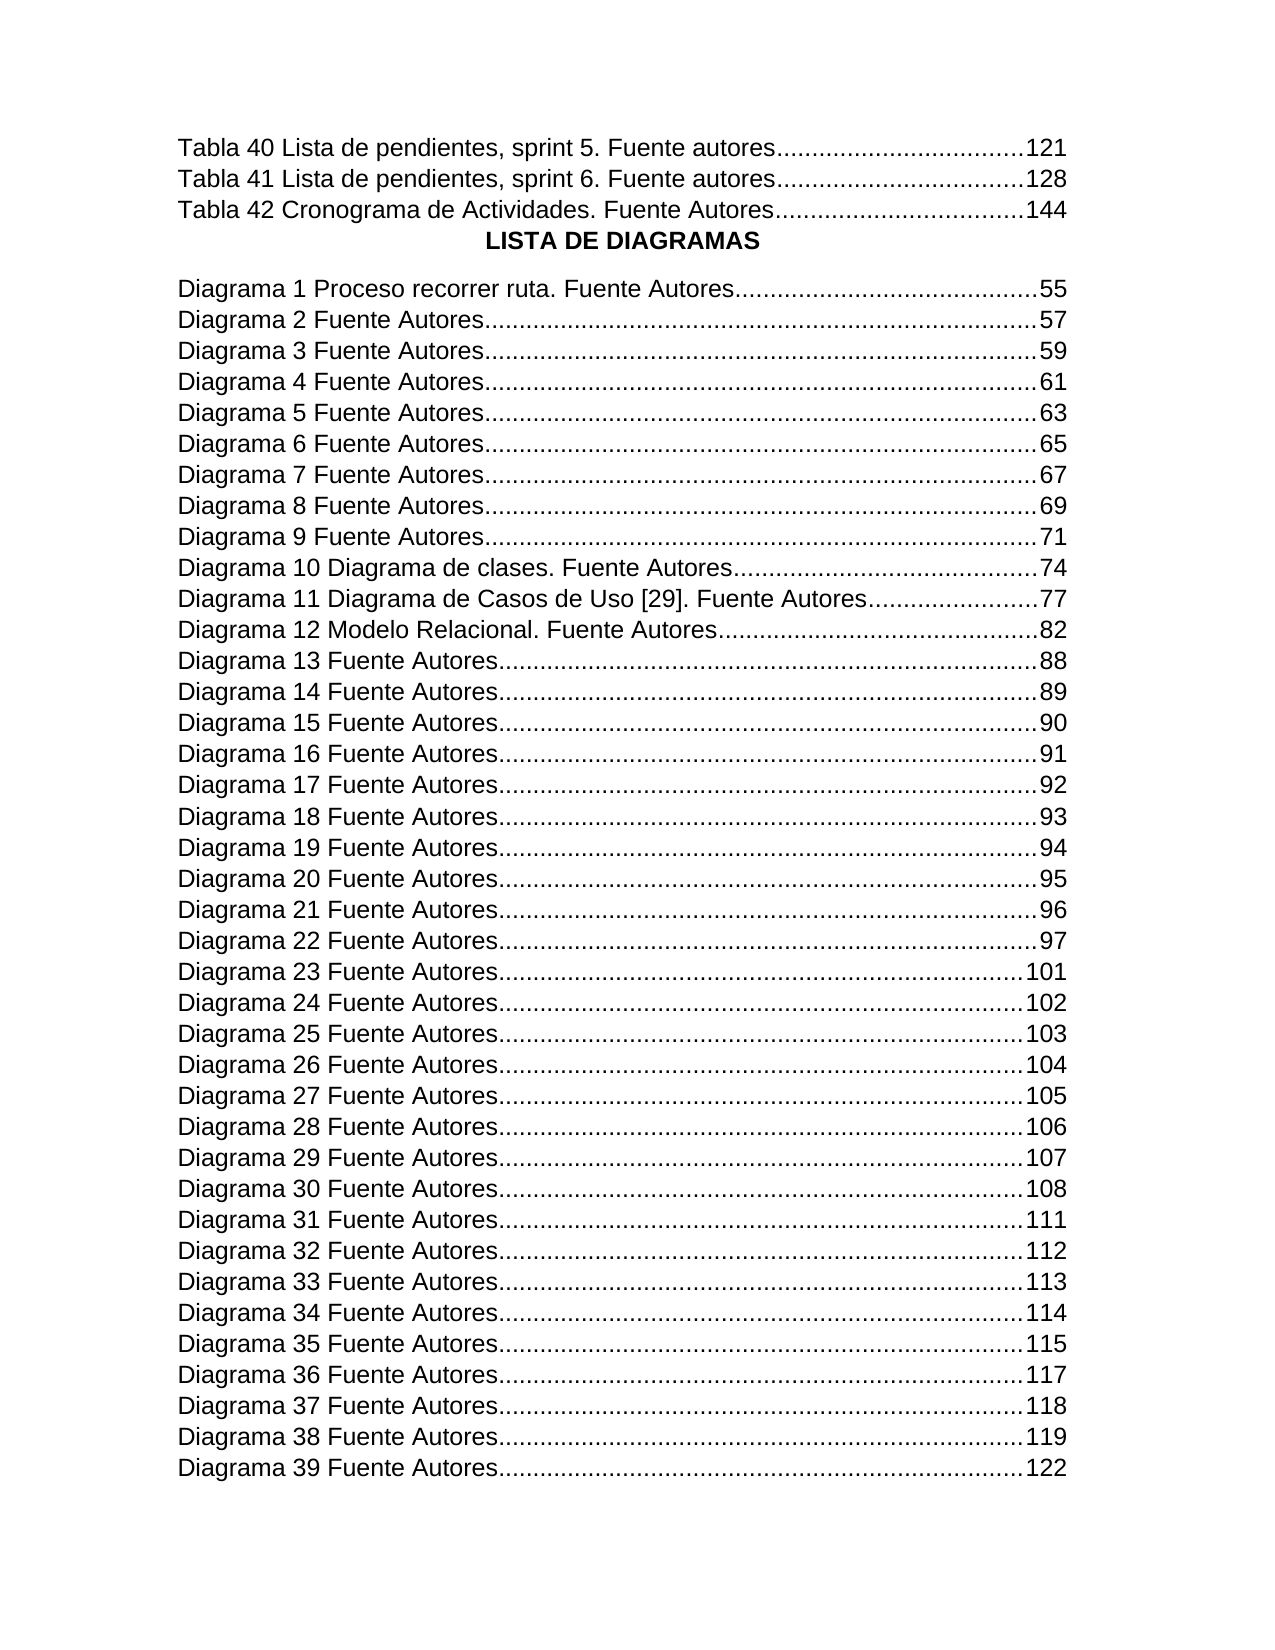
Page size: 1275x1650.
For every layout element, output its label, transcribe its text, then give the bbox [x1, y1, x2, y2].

text Diagrama 2 Fuente Autores 57 [177, 305, 1068, 333]
text Diagrama 4 Fuente Autores 61 [177, 367, 1068, 396]
text Diagrama 30 Fuente Autores 108 [177, 1174, 1068, 1203]
text Diagrama 9 Fuente Autores 71 [177, 522, 1068, 551]
text Diagrama 3 Fuente Autores 59 [177, 336, 1068, 364]
text Diagrama 13 Fuente Autores 88 [177, 646, 1068, 675]
text Diagrama 8 Fuente Autores 69 [177, 491, 1068, 520]
text Diagrama 21 Fuente Autores 96 [177, 894, 1068, 923]
text Diagrama 16 Fuente Autores 91 [177, 739, 1068, 768]
text Diagrama 31 Fuente Autores 111 [177, 1205, 1068, 1234]
text Diagrama 24 Fuente Autores 102 [177, 988, 1068, 1016]
text Diagrama 20 Fuente Autores 95 [177, 863, 1068, 892]
text Diagrama 35 Fuente Autores 115 [177, 1329, 1068, 1358]
text Diagrama 11 Diagrama de Casos de Uso [29]. Fuente Autores 77 [177, 584, 1068, 613]
text Diagrama 12 Modelo Relacional. Fuente Autores 82 [177, 615, 1068, 644]
text Diagrama 32 Fuente Autores 112 [177, 1236, 1068, 1265]
text Diagrama 38 Fuente Autores 119 [177, 1422, 1068, 1451]
text Diagrama 7 Fuente Autores 67 [177, 460, 1068, 489]
text Diagrama 17 Fuente Autores 92 [177, 770, 1068, 799]
text Diagrama 10 Diagrama de clases. Fuente Autores 74 [177, 553, 1068, 582]
text Diagrama 28 Fuente Autores 106 [177, 1112, 1068, 1141]
text Diagrama 33 Fuente Autores 113 [177, 1267, 1068, 1296]
text Diagrama 18 Fuente Autores 93 [177, 801, 1068, 830]
text LISTA DE DIAGRAMAS [177, 226, 1068, 255]
text Diagrama 19 Fuente Autores 94 [177, 832, 1068, 861]
text Diagrama 22 Fuente Autores 97 [177, 926, 1068, 954]
text Tabla 41 Lista de pendientes, sprint 6. Fuente autores 128 [177, 164, 1068, 193]
text Diagrama 6 Fuente Autores 65 [177, 429, 1068, 458]
text Diagrama 15 Fuente Autores 90 [177, 708, 1068, 737]
text Diagrama 23 Fuente Autores 101 [177, 957, 1068, 985]
text Diagrama 34 Fuente Autores 114 [177, 1298, 1068, 1327]
text Diagrama 26 Fuente Autores 104 [177, 1050, 1068, 1078]
text Diagrama 27 Fuente Autores 105 [177, 1081, 1068, 1109]
text Diagrama 29 Fuente Autores 107 [177, 1143, 1068, 1172]
text Tabla 40 Lista de pendientes, sprint 5. Fuente autores 121 [177, 133, 1068, 162]
text Diagrama 5 Fuente Autores 63 [177, 398, 1068, 427]
text Diagrama 14 Fuente Autores 89 [177, 677, 1068, 706]
text Diagrama 39 Fuente Autores 122 [177, 1453, 1068, 1482]
text Diagrama 25 Fuente Autores 103 [177, 1019, 1068, 1047]
text Diagrama 1 Proceso recorrer ruta. Fuente Autores 55 [177, 274, 1068, 302]
text Diagrama 36 Fuente Autores 117 [177, 1360, 1068, 1389]
text Tabla 42 Cronograma de Actividades. Fuente Autores 144 [177, 195, 1068, 224]
text Diagrama 37 Fuente Autores 118 [177, 1391, 1068, 1420]
